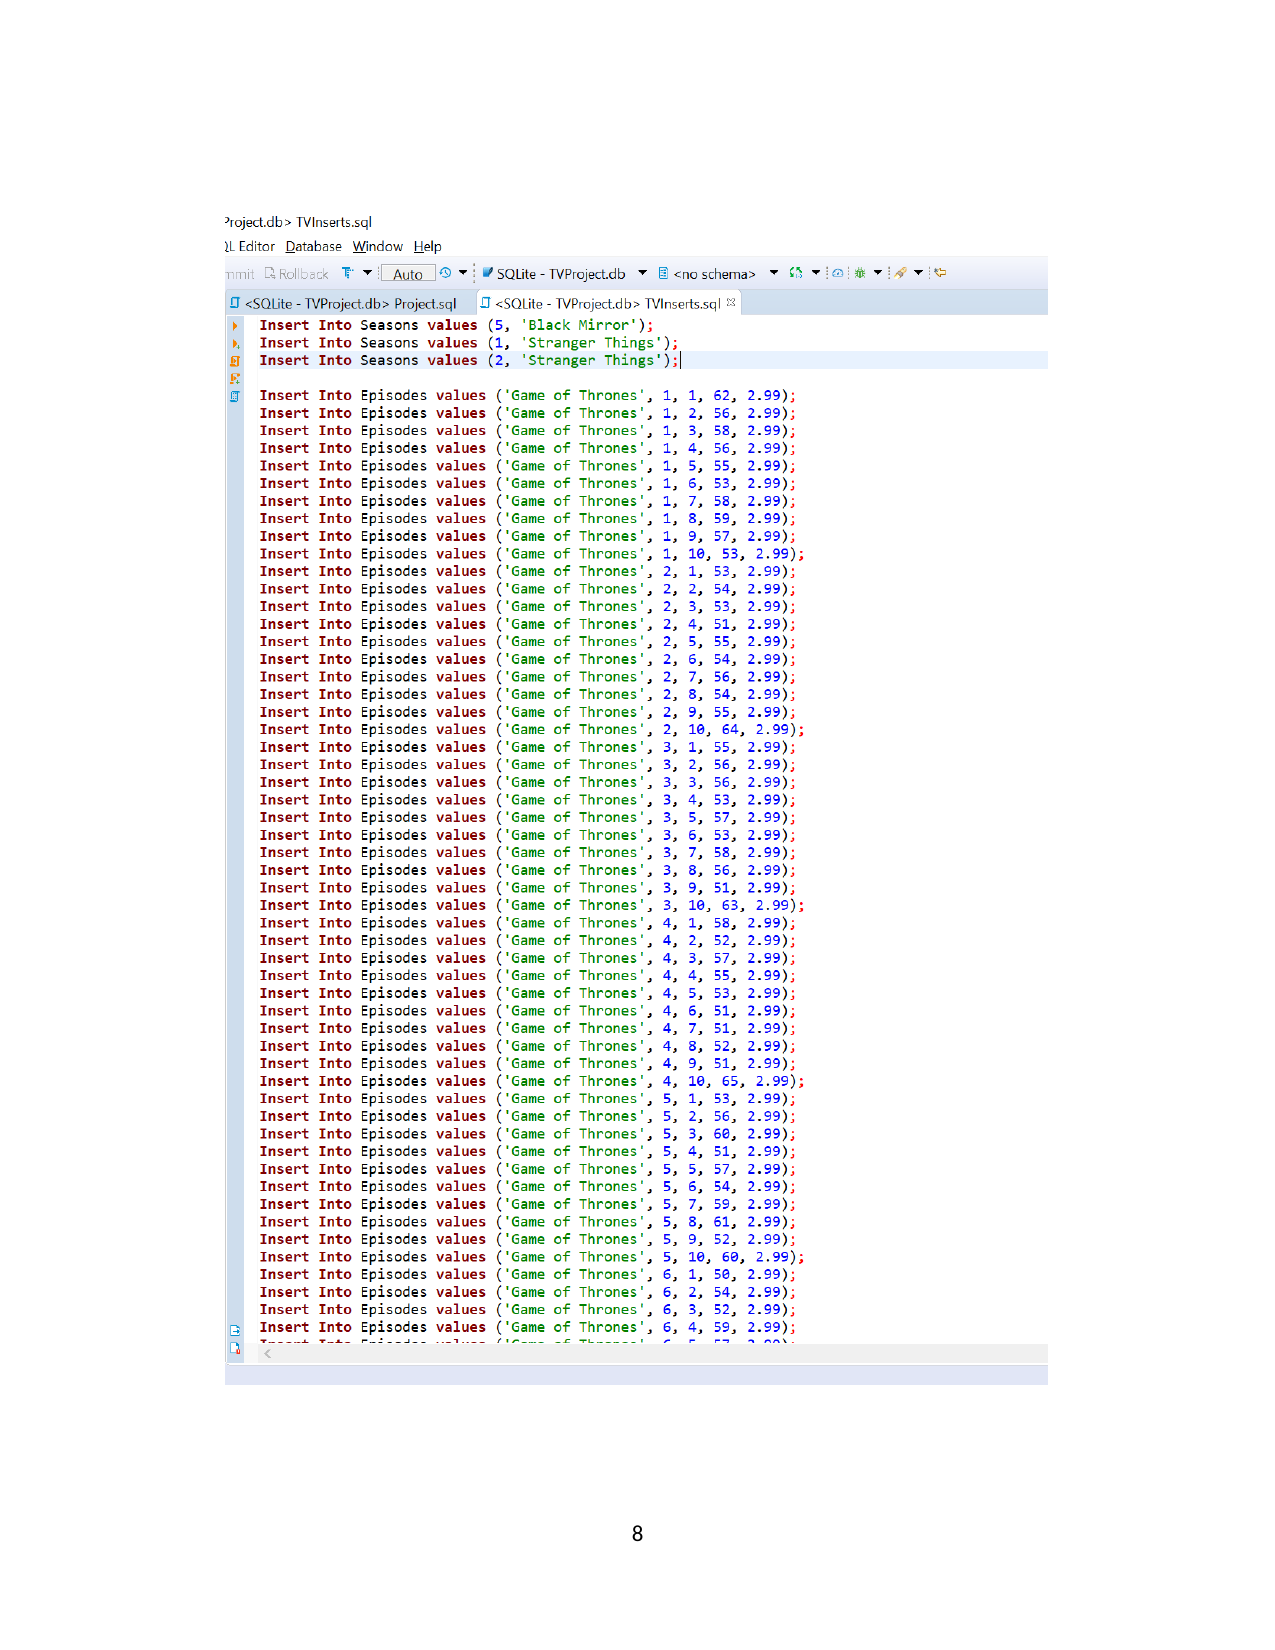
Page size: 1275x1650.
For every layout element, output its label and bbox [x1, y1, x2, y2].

picture [225, 208, 1048, 1385]
